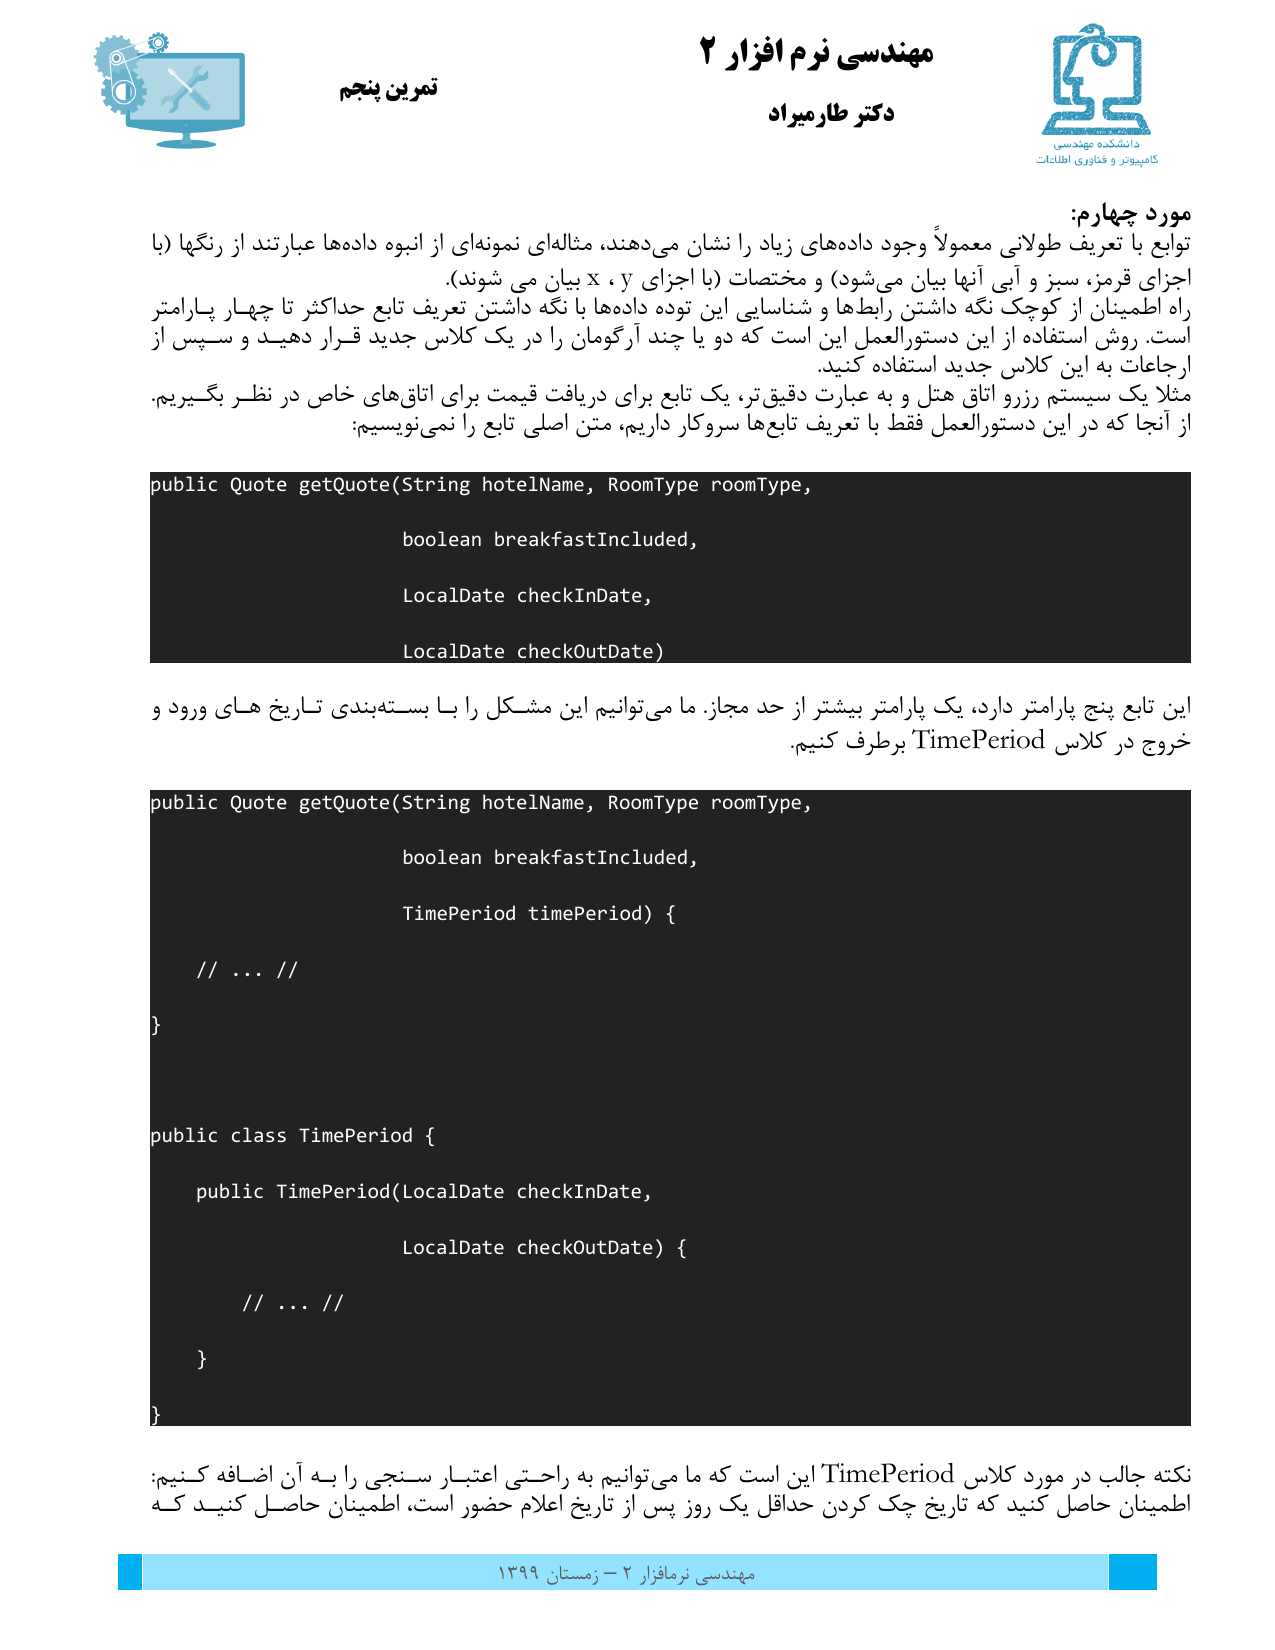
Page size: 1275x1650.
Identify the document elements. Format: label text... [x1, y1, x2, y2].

text boolean breakfastIncluded, [150, 846, 1191, 870]
text توابع با تعریف طولانی معمولاً وجود داده‌های زیاد را نشان می‌دهند، مثاله‌ای نمونه‌ای از انبوه داده‌ها عبارتند از رنگها (با اجزای قرمز، سبز و آبی آنها بیان می‌شود) و مختصات (با اجزای x ، y بیان می شوند). [150, 231, 1191, 295]
text } [150, 1402, 1191, 1426]
text } [150, 1013, 1191, 1037]
text public Quote getQuote(String hotelName, RoomType roomType, [150, 472, 1191, 496]
text boolean breakfastIncluded, [150, 528, 1191, 552]
text public class TimePeriod { [150, 1124, 1191, 1148]
text public TimePeriod(LocalDate checkInDate, [150, 1179, 1191, 1204]
text LocalDate checkInDate, [150, 583, 1191, 608]
text راه اطمینان از کوچک نگه داشتن رابط‌ها و شناسایی این توده داده‌ها با نگه داشتن تعریف تابع حداکثر تا چهار پارامتر است. روش استفاده از این دستورالعمل این است که دو یا چند آرگومان را در یک کلاس جدید قرار دهید و سپس از ارجاعات به این کلاس جدید استفاده کنید. [150, 295, 1191, 382]
text این تابع پنج پارامتر دارد، یک پارامتر بیشتر از حد مجاز. ما می‌توانیم این مشکل را با بسته‌بندی تاریخ های ورود و خروج در کلاس TimePeriod برطرف کنیم. [150, 694, 1191, 759]
text // ... // [150, 957, 1191, 981]
text LocalDate checkOutDate) { [150, 1235, 1191, 1259]
text مثلا یک سیستم رزرو اتاق هتل و به عبارت دقیق‌تر، یک تابع برای دریافت قیمت برای اتاق‌های خاص در نظر بگیریم. از آنجا که در این دستورالعمل فقط با تعریف تابع‌ها سروکار داریم، متن اصلی تابع را نمی‌نویسیم: [150, 382, 1191, 441]
text } [150, 1346, 1191, 1371]
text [150, 1458, 1191, 1522]
text LocalDate checkOutDate) [150, 639, 1191, 663]
text // ... // [150, 1291, 1191, 1315]
text TimePeriod timePeriod) { [150, 901, 1191, 926]
text public Quote getQuote(String hotelName, RoomType roomType, [150, 790, 1191, 814]
text مورد چهارم: [150, 202, 1191, 231]
